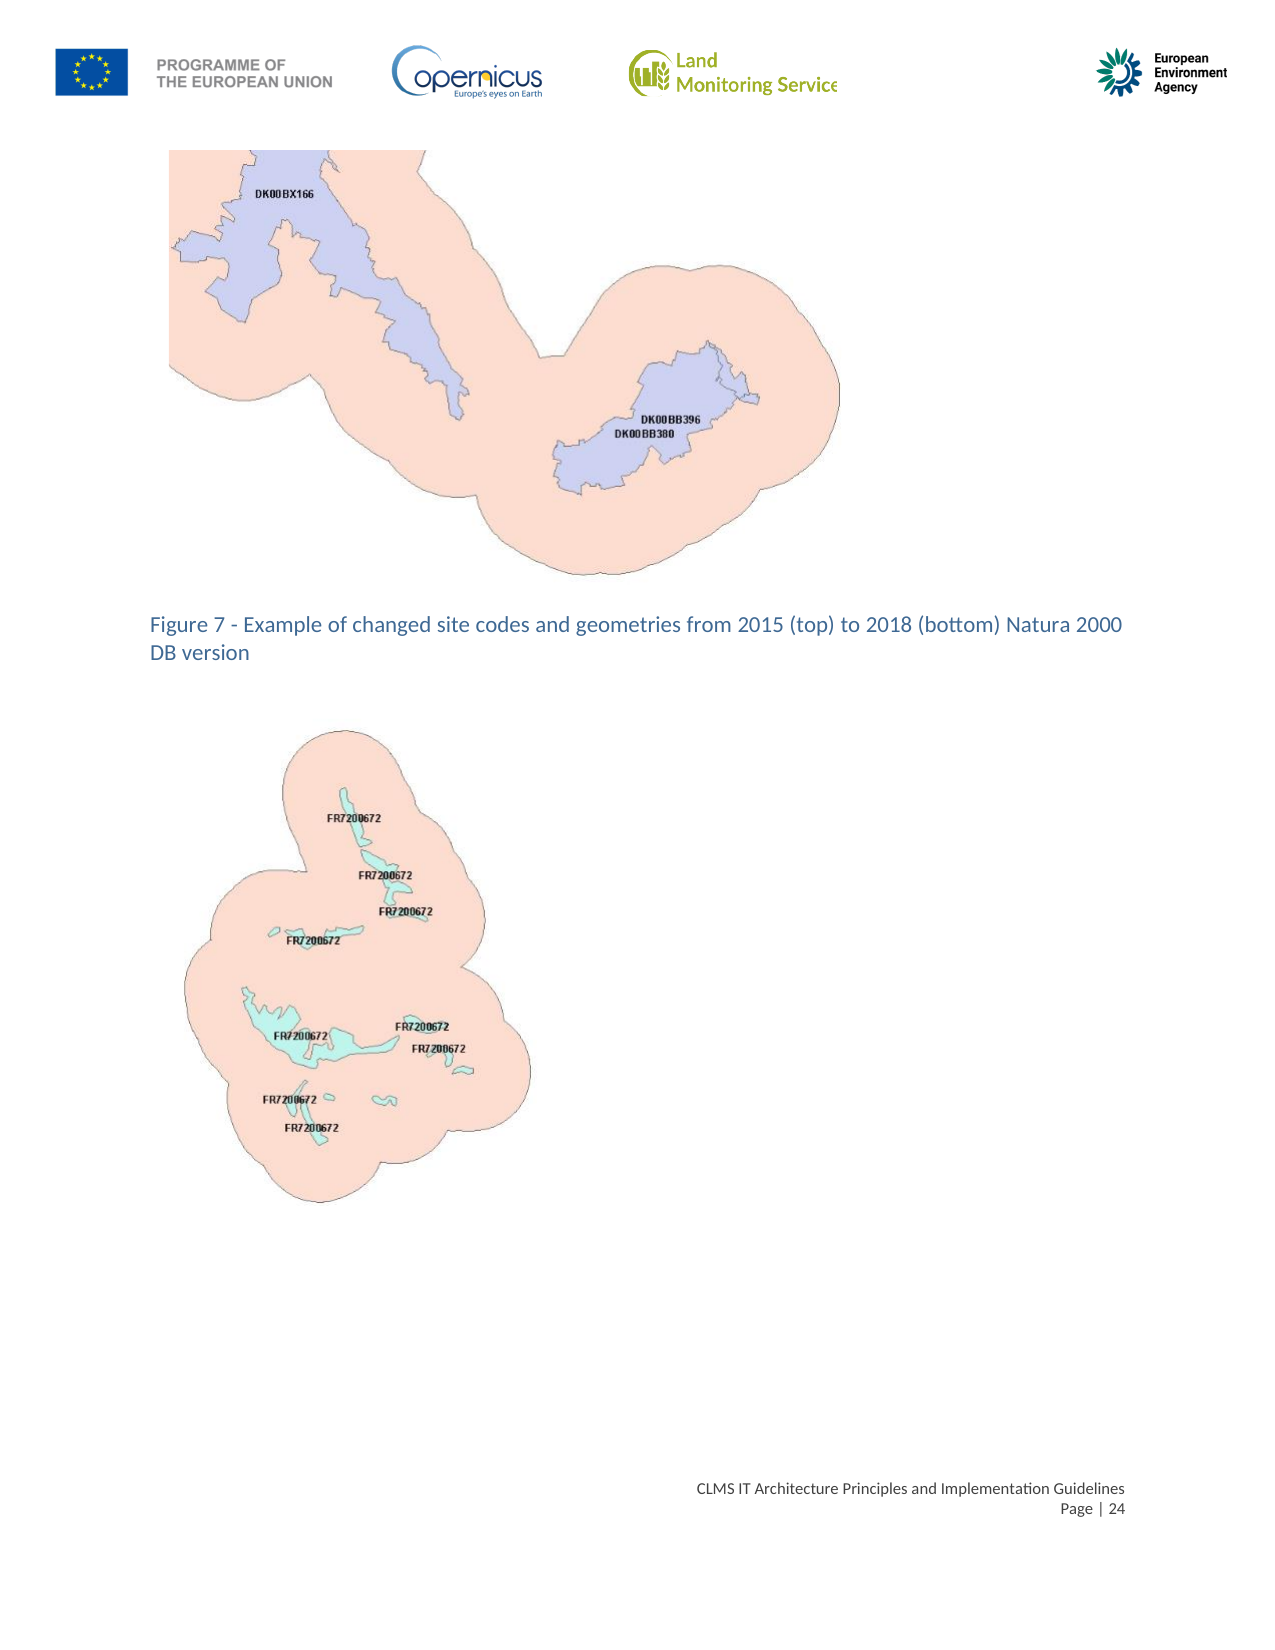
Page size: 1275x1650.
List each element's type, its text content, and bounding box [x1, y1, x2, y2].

picture [29, 21, 351, 124]
picture [371, 15, 560, 130]
text Figure 7 - Example of changed site codes and geometries from 2015 (top) to 2018 (bottom) Natura 2000 DB version [150, 610, 1125, 666]
picture [168, 703, 556, 1206]
picture [628, 50, 837, 97]
picture [168, 150, 855, 585]
picture [1094, 46, 1228, 97]
